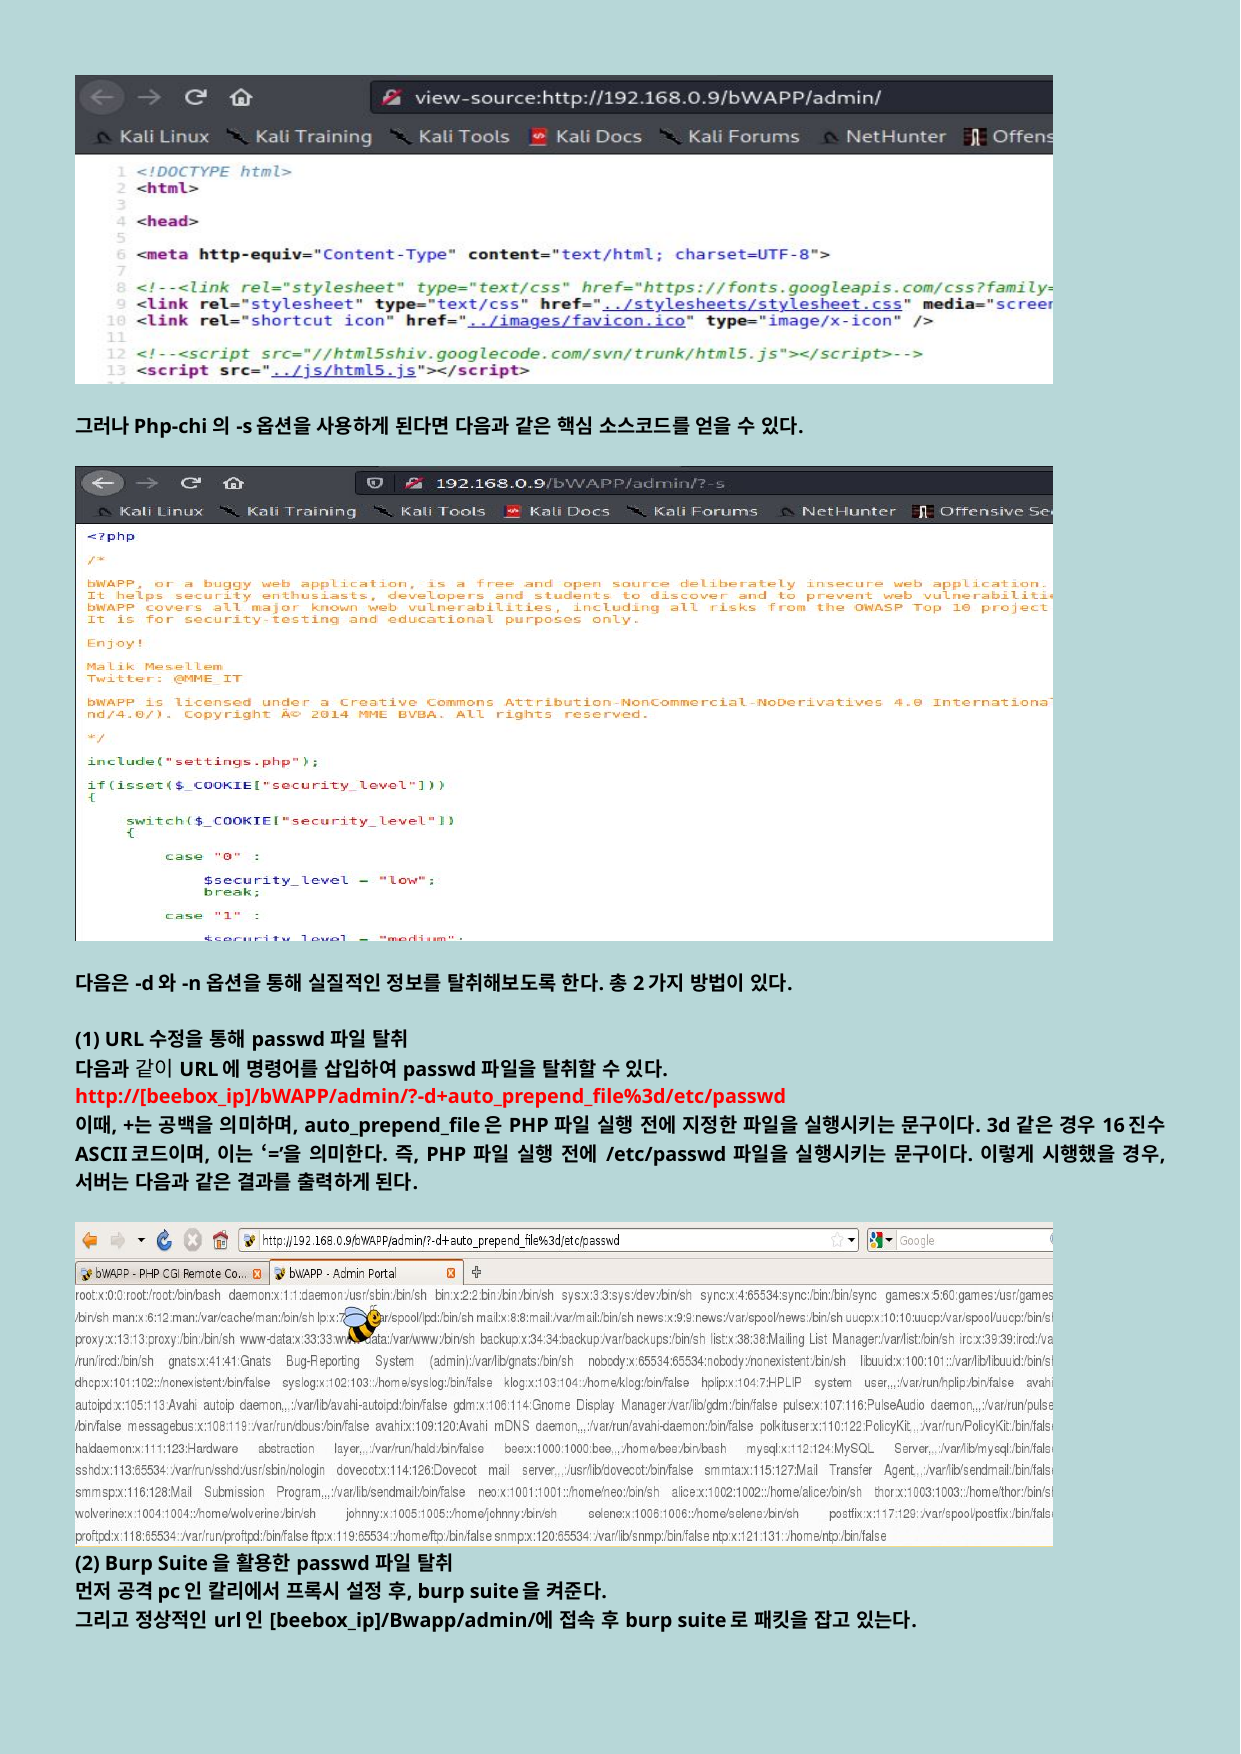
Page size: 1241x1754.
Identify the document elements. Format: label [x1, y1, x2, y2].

table_cell [64, 75, 1177, 1660]
picture [75, 466, 1053, 941]
picture [75, 1222, 1053, 1547]
picture [75, 75, 1053, 384]
